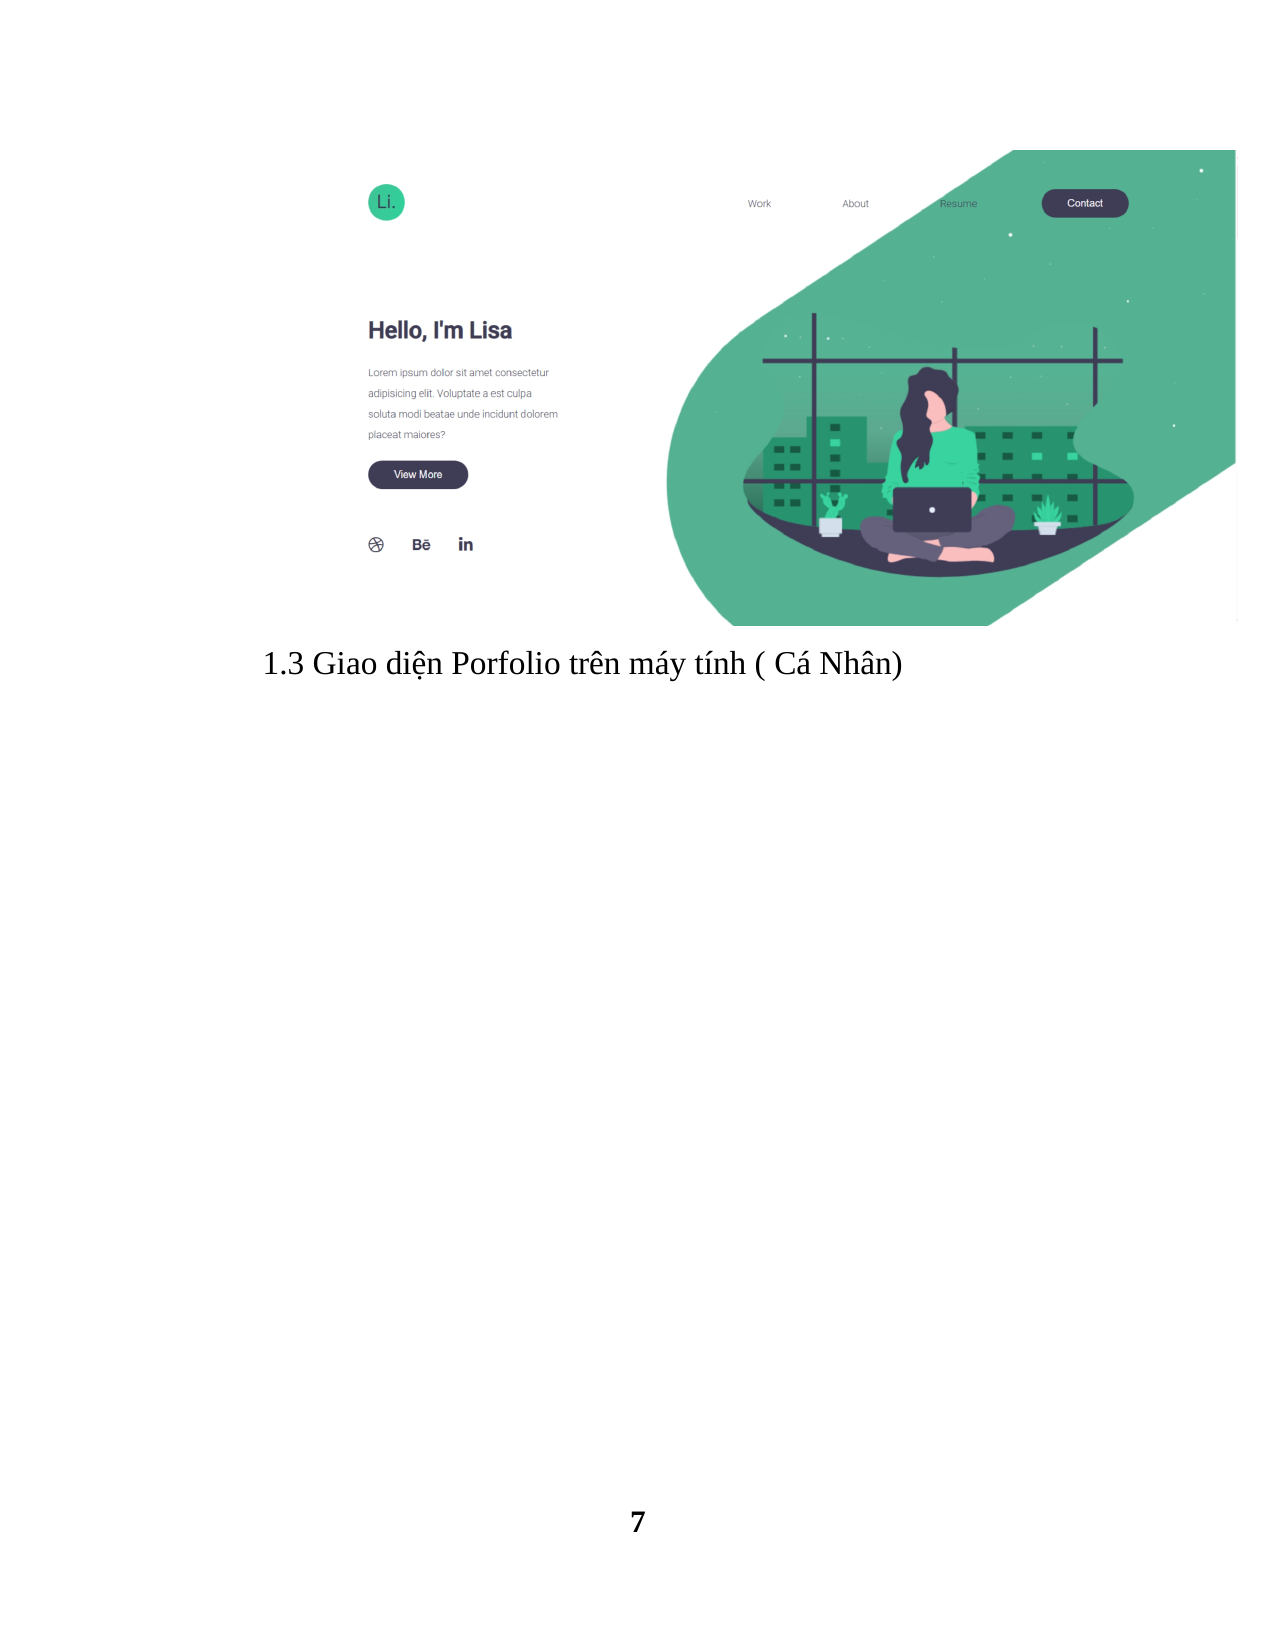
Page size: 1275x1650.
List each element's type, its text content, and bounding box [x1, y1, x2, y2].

list 1.3 Giao diện Porfolio trên máy tính ( Cá Nhân) [262, 643, 1125, 682]
picture [262, 150, 1238, 626]
